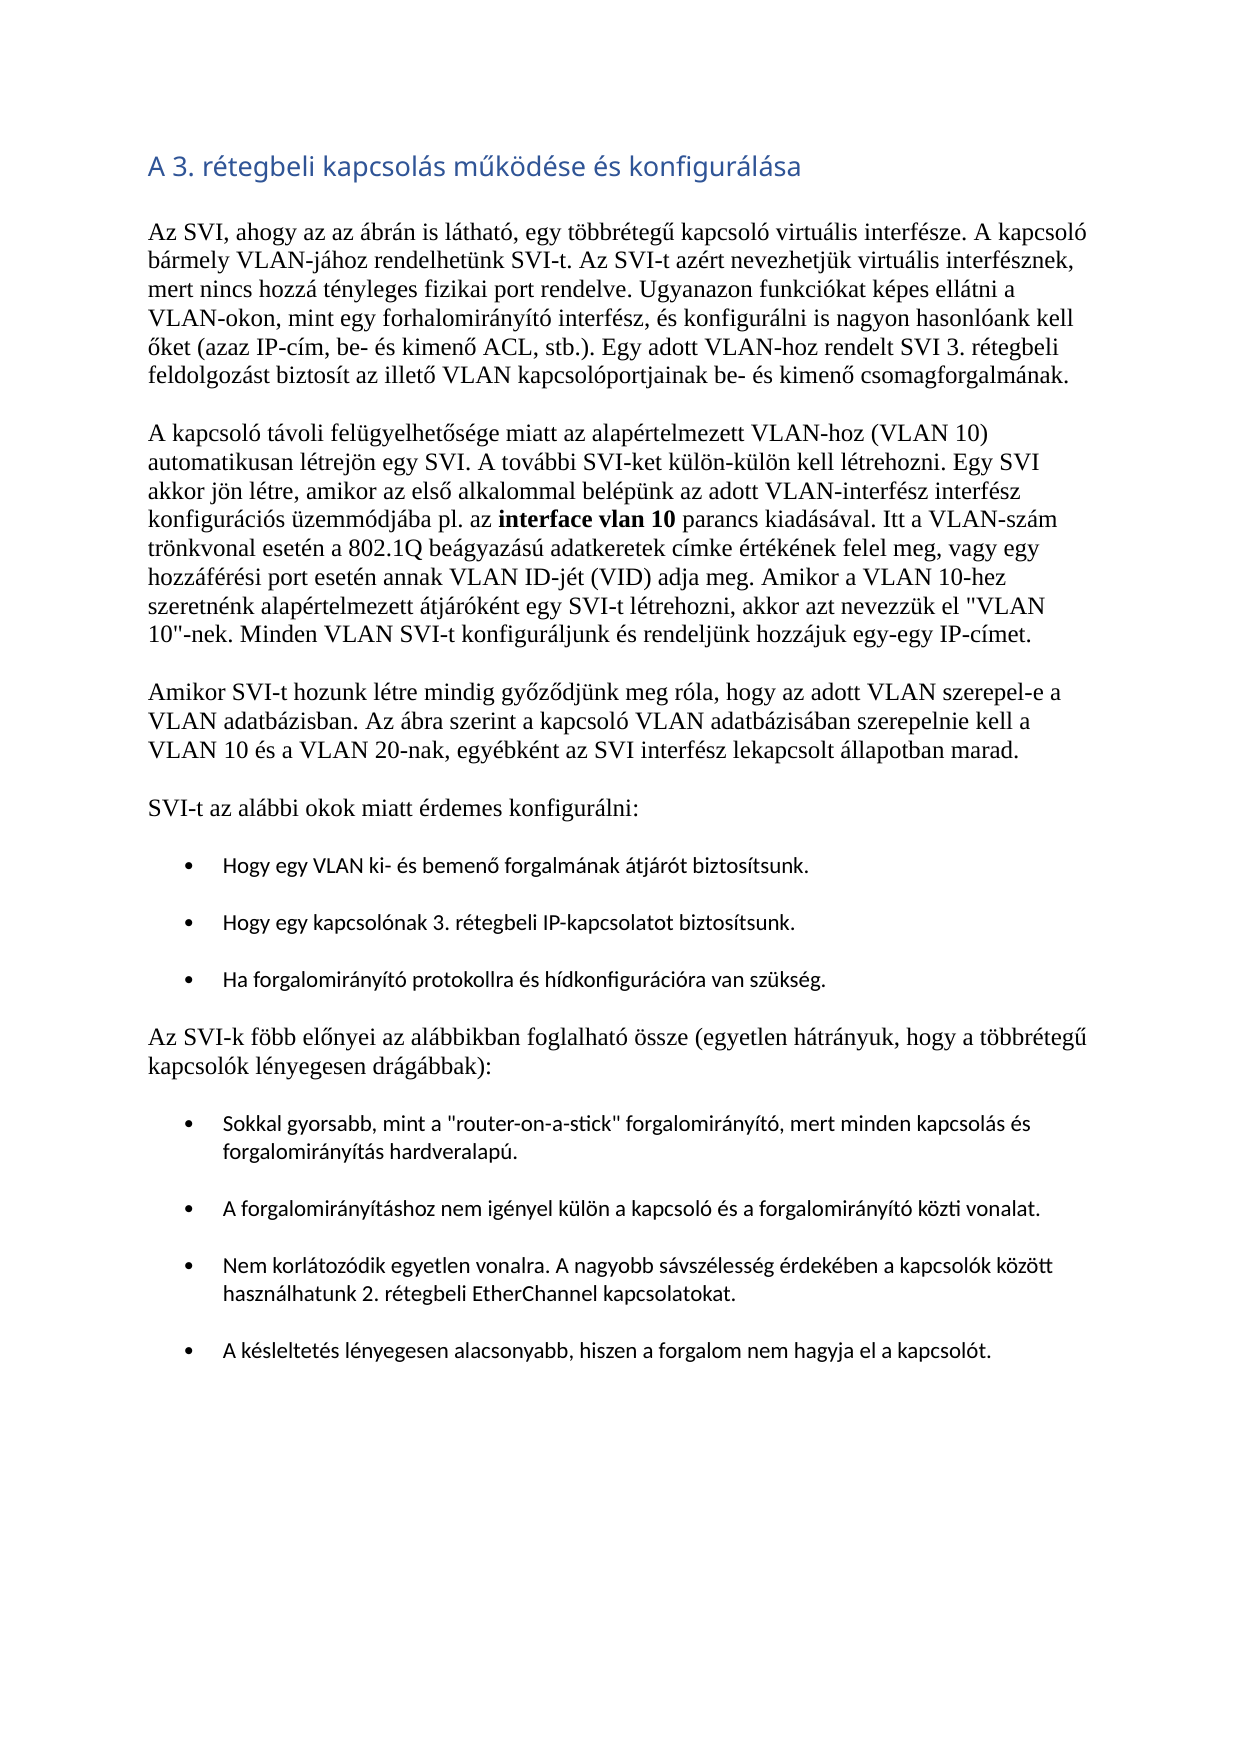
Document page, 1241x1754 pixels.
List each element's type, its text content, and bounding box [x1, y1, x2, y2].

list A forgalomirányításhoz nem igényel külön a kapcsoló és a forgalomirányító közti vonalat. [185, 1194, 1093, 1222]
list Ha forgalomirányító protokollra és hídkonfigurációra van szükség. [185, 965, 1093, 993]
list Nem korlátozódik egyetlen vonalra. A nagyobb sávszélesség érdekében a kapcsolók között használhatunk 2. rétegbeli EtherChannel kapcsolatokat. [185, 1251, 1093, 1307]
text Az SVI-k föbb előnyei az alábbikban foglalható össze (egyetlen hátrányuk, hogy a többrétegű kapcsolók lényegesen drágábbak): [148, 1022, 1093, 1080]
list A késleltetés lényegesen alacsonyabb, hiszen a forgalom nem hagyja el a kapcsolót. [185, 1337, 1093, 1364]
text SVI-t az alábbi okok miatt érdemes konfigurálni: [148, 793, 1093, 822]
subtitle A 3. rétegbeli kapcsolás működése és konfigurálása [148, 148, 1093, 184]
text Amikor SVI-t hozunk létre mindig győződjünk meg róla, hogy az adott VLAN szerepel-e a VLAN adatbázisban. Az ábra szerint a kapcsoló VLAN adatbázisában szerepelnie kell a VLAN 10 és a VLAN 20-nak, egyébként az SVI interfész lekapcsolt állapotban marad. [148, 677, 1093, 764]
text A kapcsoló távoli felügyelhetősége miatt az alapértelmezett VLAN-hoz (VLAN 10) automatikusan létrejön egy SVI. A további SVI-ket külön-külön kell létrehozni. Egy SVI akkor jön létre, amikor az első alkalommal belépünk az adott VLAN-interfész interfész konfigurációs üzemmódjába pl. az interface vlan 10 parancs kiadásával. Itt a VLAN-szám trönkvonal esetén a 802.1Q beágyazású adatkeretek címke értékének felel meg, vagy egy hozzáférési port esetén annak VLAN ID-jét (VID) adja meg. Amikor a VLAN 10-hez szeretnénk alapértelmezett átjáróként egy SVI-t létrehozni, akkor azt nevezzük el "VLAN 10"-nek. Minden VLAN SVI-t konfiguráljunk és rendeljünk hozzájuk egy-egy IP-címet. [148, 418, 1093, 648]
list Sokkal gyorsabb, mint a "router-on-a-stick" forgalomirányító, mert minden kapcsolás és forgalomirányítás hardveralapú. [185, 1109, 1093, 1165]
list Hogy egy VLAN ki- és bemenő forgalmának átjárót biztosítsunk. [185, 851, 1093, 879]
text Az SVI, ahogy az az ábrán is látható, egy többrétegű kapcsoló virtuális interfésze. A kapcsoló bármely VLAN-jához rendelhetünk SVI-t. Az SVI-t azért nevezhetjük virtuális interfésznek, mert nincs hozzá tényleges fizikai port rendelve. Ugyanazon funkciókat képes ellátni a VLAN-okon, mint egy forhalomirányító interfész, és konfigurálni is nagyon hasonlóank kell őket (azaz IP-cím, be- és kimenő ACL, stb.). Egy adott VLAN-hoz rendelt SVI 3. rétegbeli feldolgozást biztosít az illető VLAN kapcsolóportjainak be- és kimenő csomagforgalmának. [148, 217, 1093, 389]
list Hogy egy kapcsolónak 3. rétegbeli IP-kapcsolatot biztosítsunk. [185, 908, 1093, 936]
